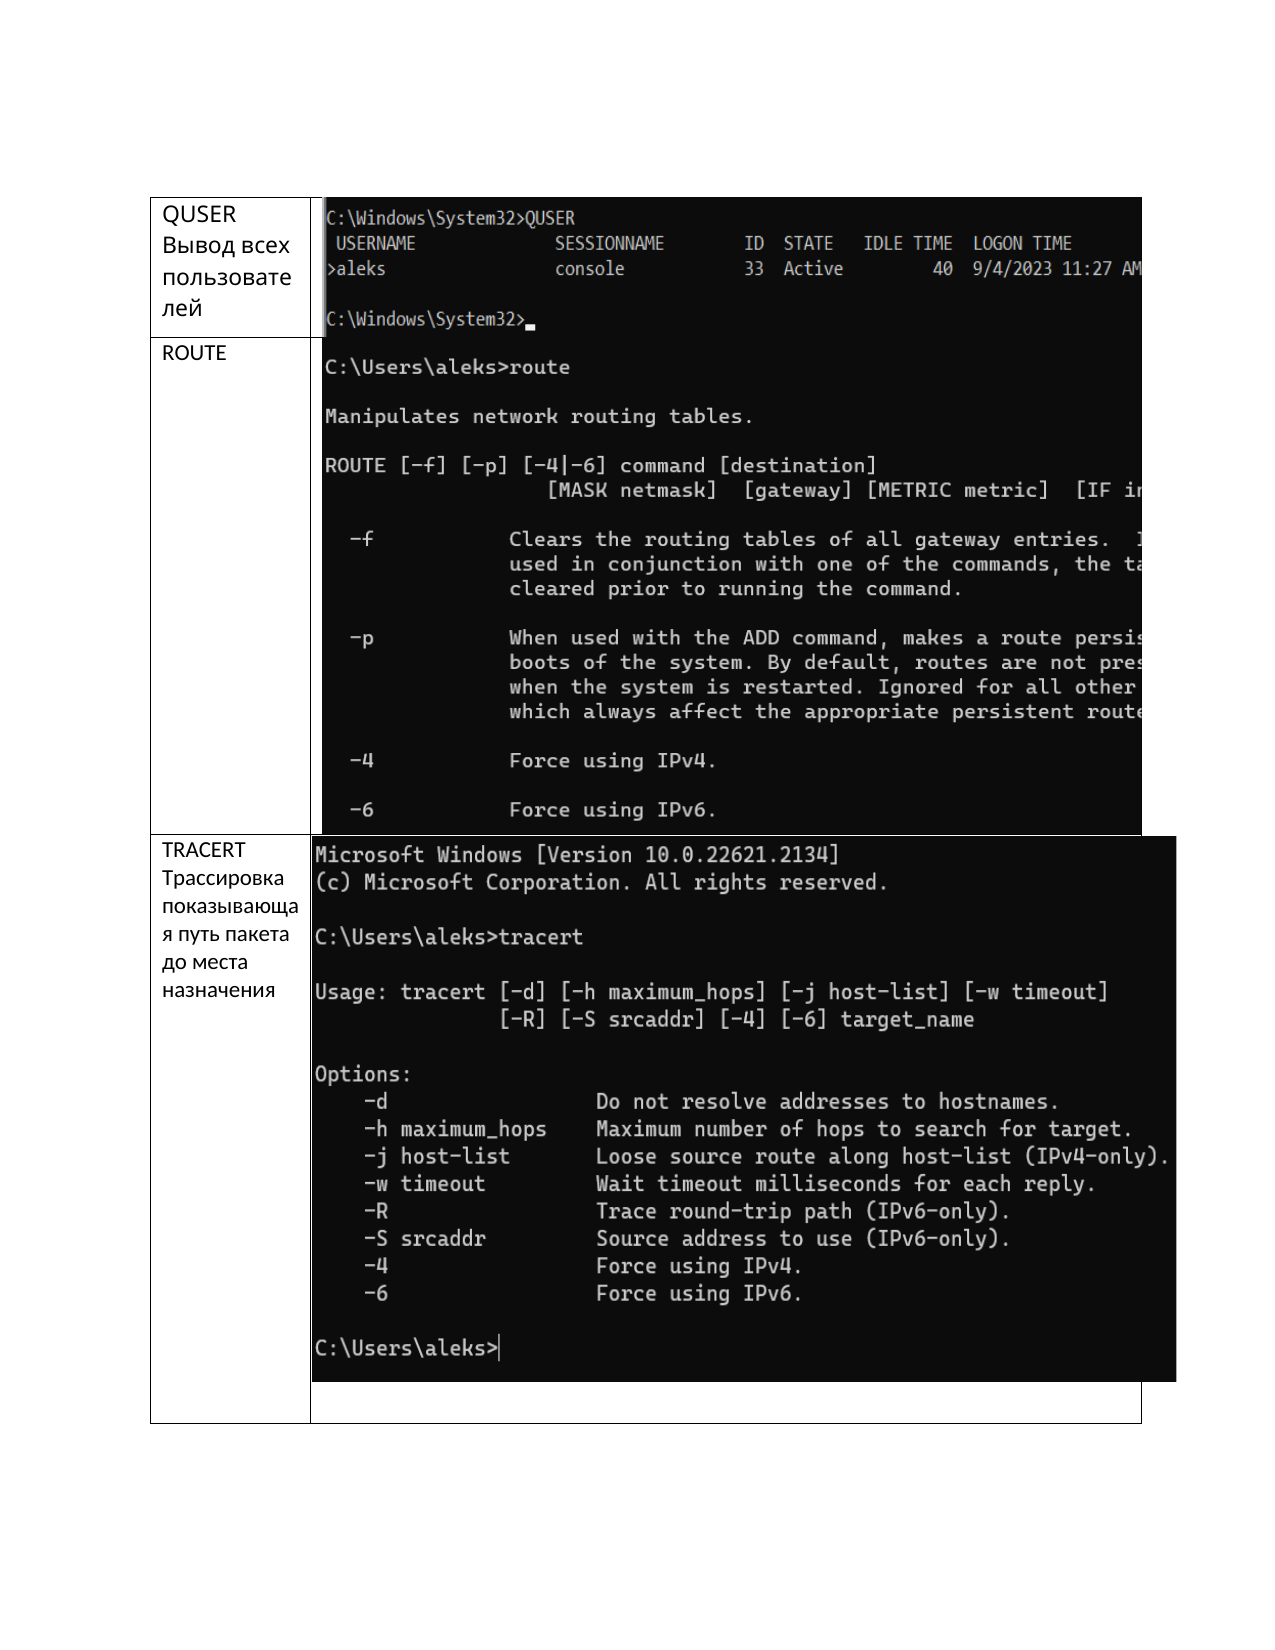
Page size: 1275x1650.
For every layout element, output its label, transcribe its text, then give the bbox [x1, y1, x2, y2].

picture [310, 836, 1175, 1380]
table_cell TRACERT Трассировка показывающая путь пакета до места назначения [151, 835, 310, 1423]
table_cell [311, 338, 322, 834]
picture [322, 197, 1142, 834]
table_cell ROUTE [151, 338, 310, 834]
table_header [311, 198, 322, 337]
table_header QUSER Вывод всех пользователей [151, 198, 310, 337]
table_cell [311, 1380, 1141, 1423]
